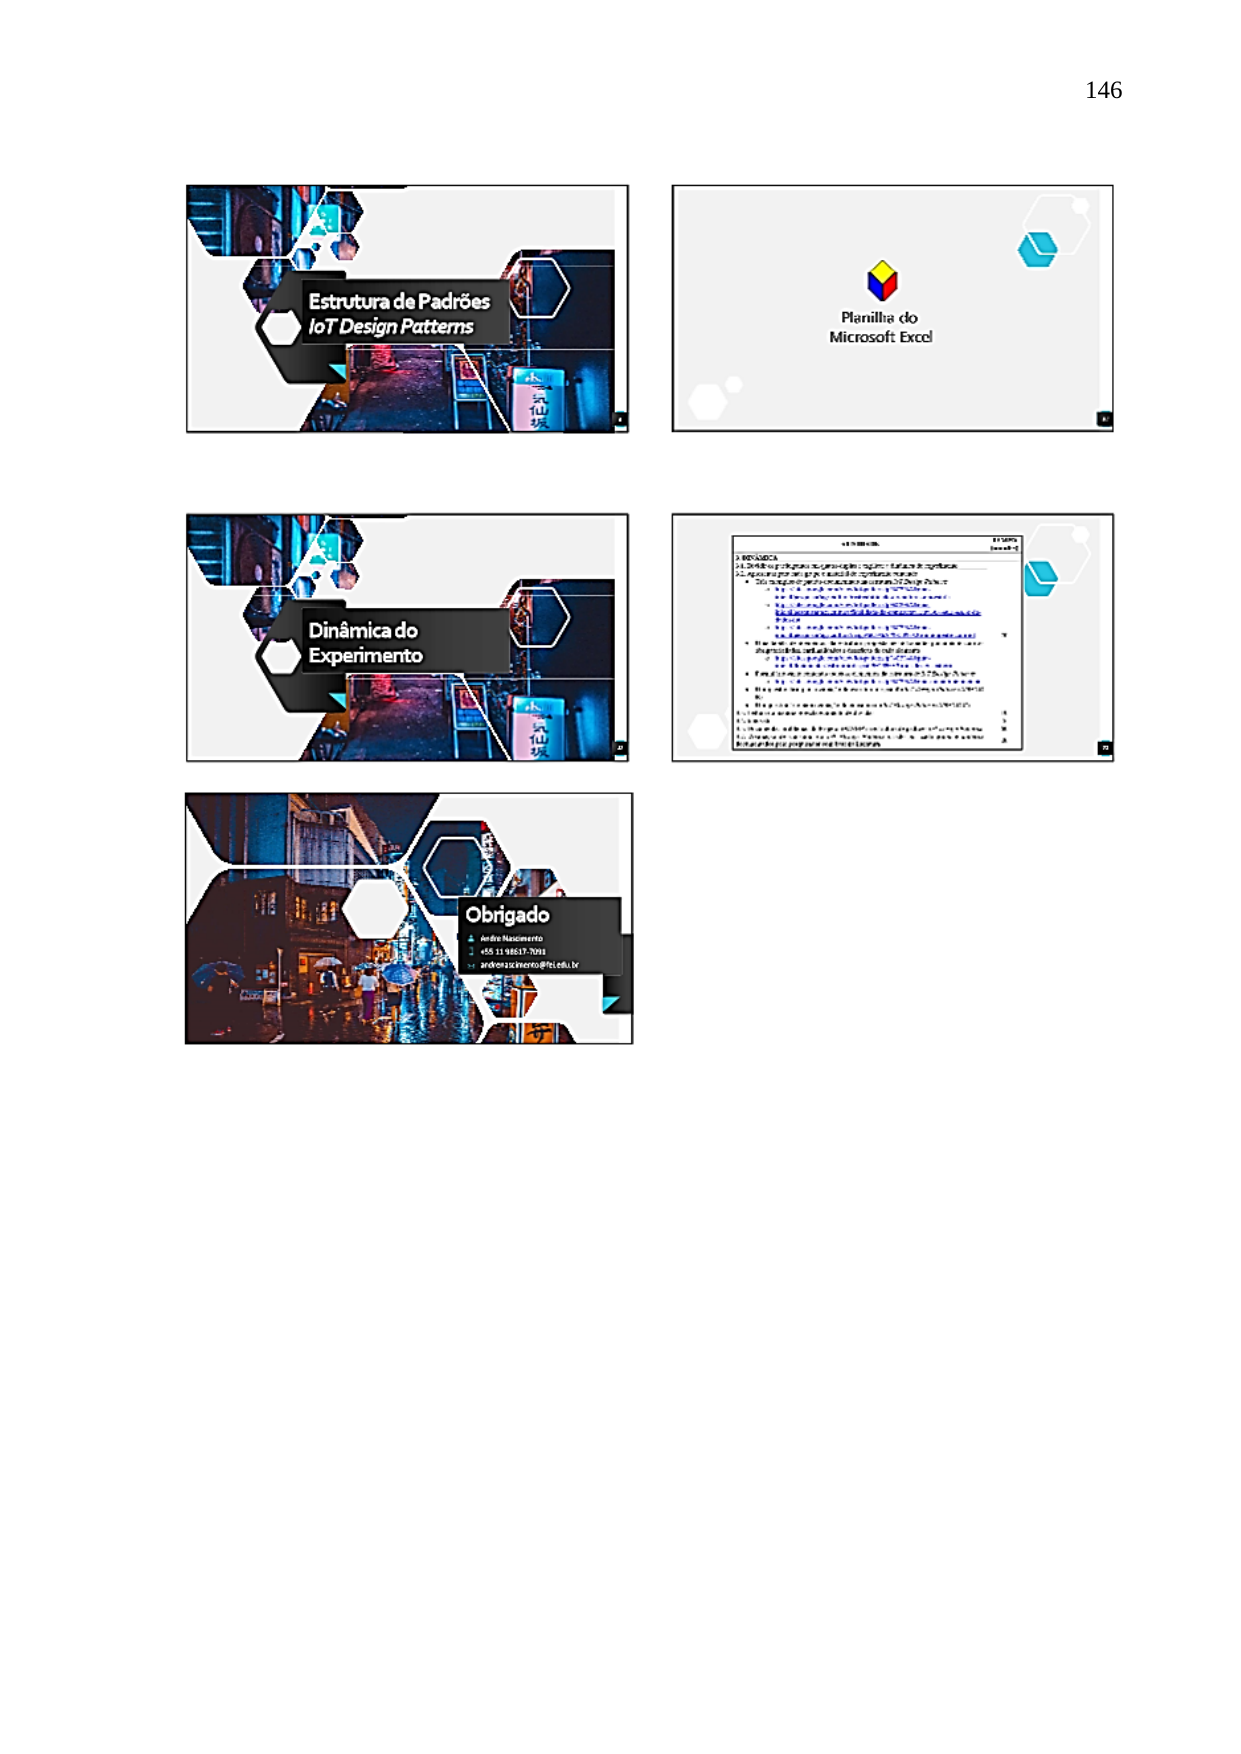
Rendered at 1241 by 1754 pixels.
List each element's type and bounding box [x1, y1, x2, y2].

picture [177, 786, 1123, 1056]
picture [177, 177, 1123, 771]
